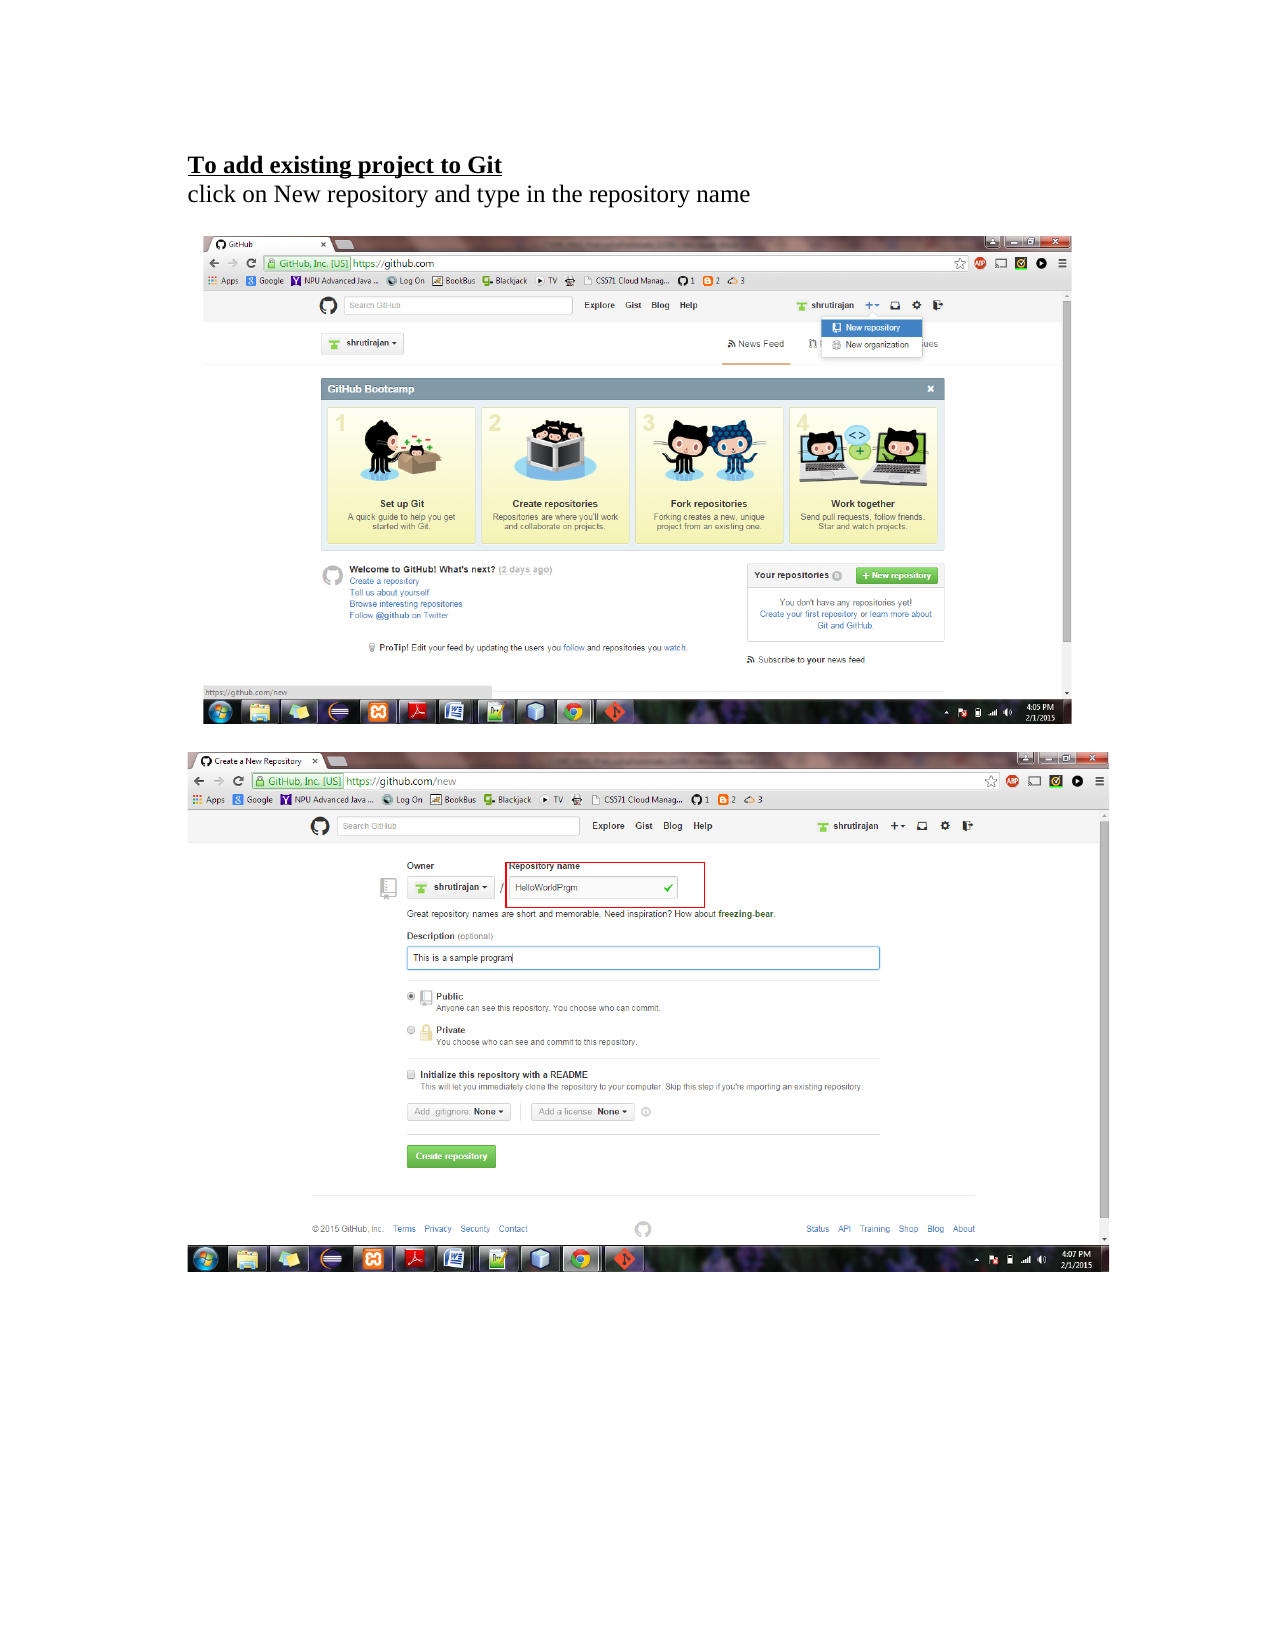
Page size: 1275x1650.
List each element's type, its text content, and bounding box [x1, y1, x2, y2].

picture [203, 236, 1072, 724]
text click on New repository and type in the repository name [187, 179, 1087, 207]
text To add existing project to Git [187, 150, 1087, 179]
picture [187, 752, 1110, 1272]
